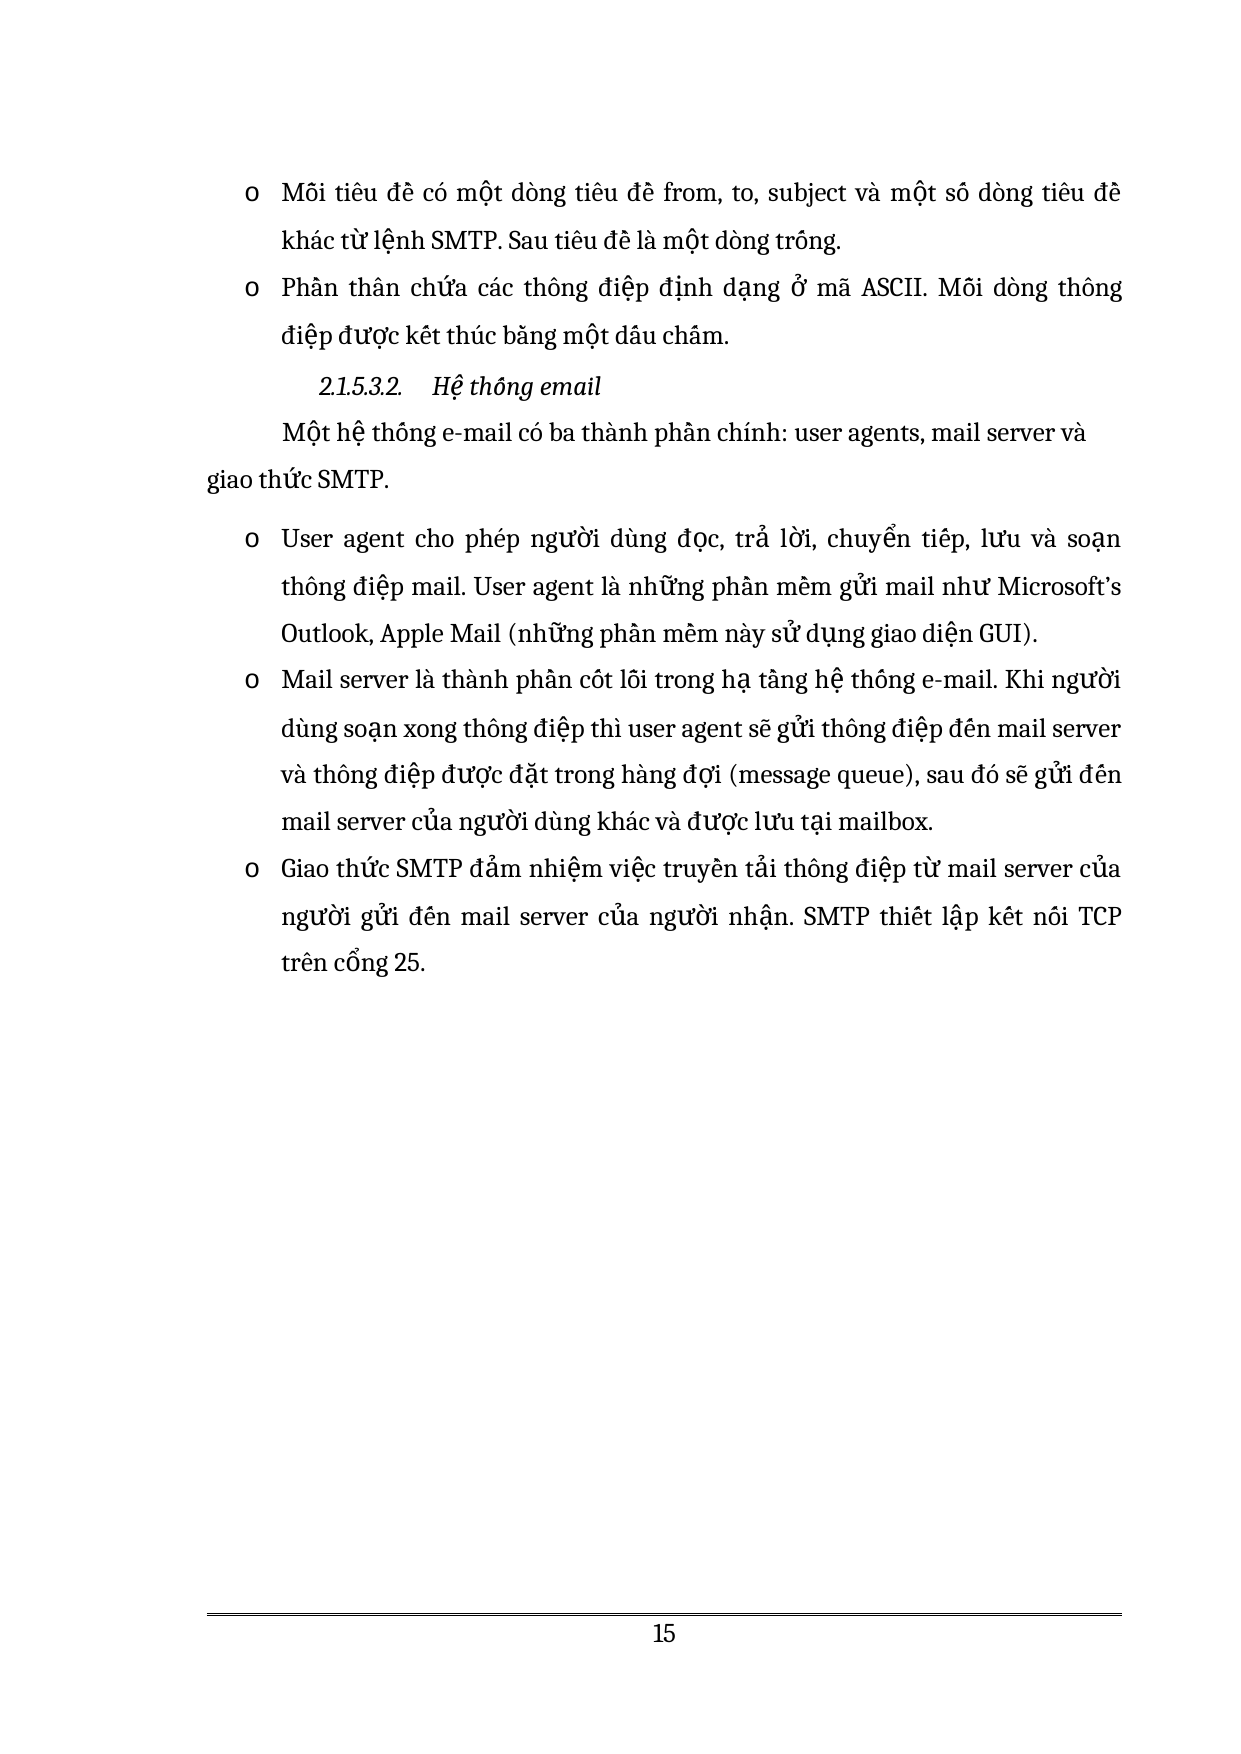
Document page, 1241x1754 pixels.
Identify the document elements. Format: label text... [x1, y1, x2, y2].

list Mail server là thành phần cốt lỗi trong hạ tầng hệ thống e-mail. Khi người dùng soạn xong thông điệp thì user agent sẽ gửi thông điệp đến mail server và thông điệp được đặt trong hàng đợi (message queue), sau đó sẽ gửi đến mail server của người dùng khác và được lưu tại mailbox. [244, 664, 1122, 837]
list Giao thức SMTP đảm nhiệm việc truyền tải thông điệp từ mail server của người gửi đến mail server của người nhận. SMTP thiết lập kết nối TCP trên cổng 25. [244, 853, 1122, 978]
list Phần thân chứa các thông điệp định dạng ở mã ASCII. Mỗi dòng thông điệp được kết thúc bằng một dấu chấm. [244, 272, 1122, 351]
list User agent cho phép người dùng đọc, trả lời, chuyển tiếp, lưu và soạn thông điệp mail. User agent là những phần mềm gửi mail như Microsoft’s Outlook, Apple Mail (những phần mềm này sử dụng giao diện GUI). [244, 523, 1122, 649]
text Một hệ thống e-mail có ba thành phần chính: user agents, mail server và giao thức SMTP. [207, 417, 1122, 495]
list Mỗi tiêu đề có một dòng tiêu đề from, to, subject và một số dòng tiêu đề khác từ lệnh SMTP. Sau tiêu đề là một dòng trống. [244, 177, 1122, 256]
subtitle Hệ thống email [319, 371, 1122, 402]
